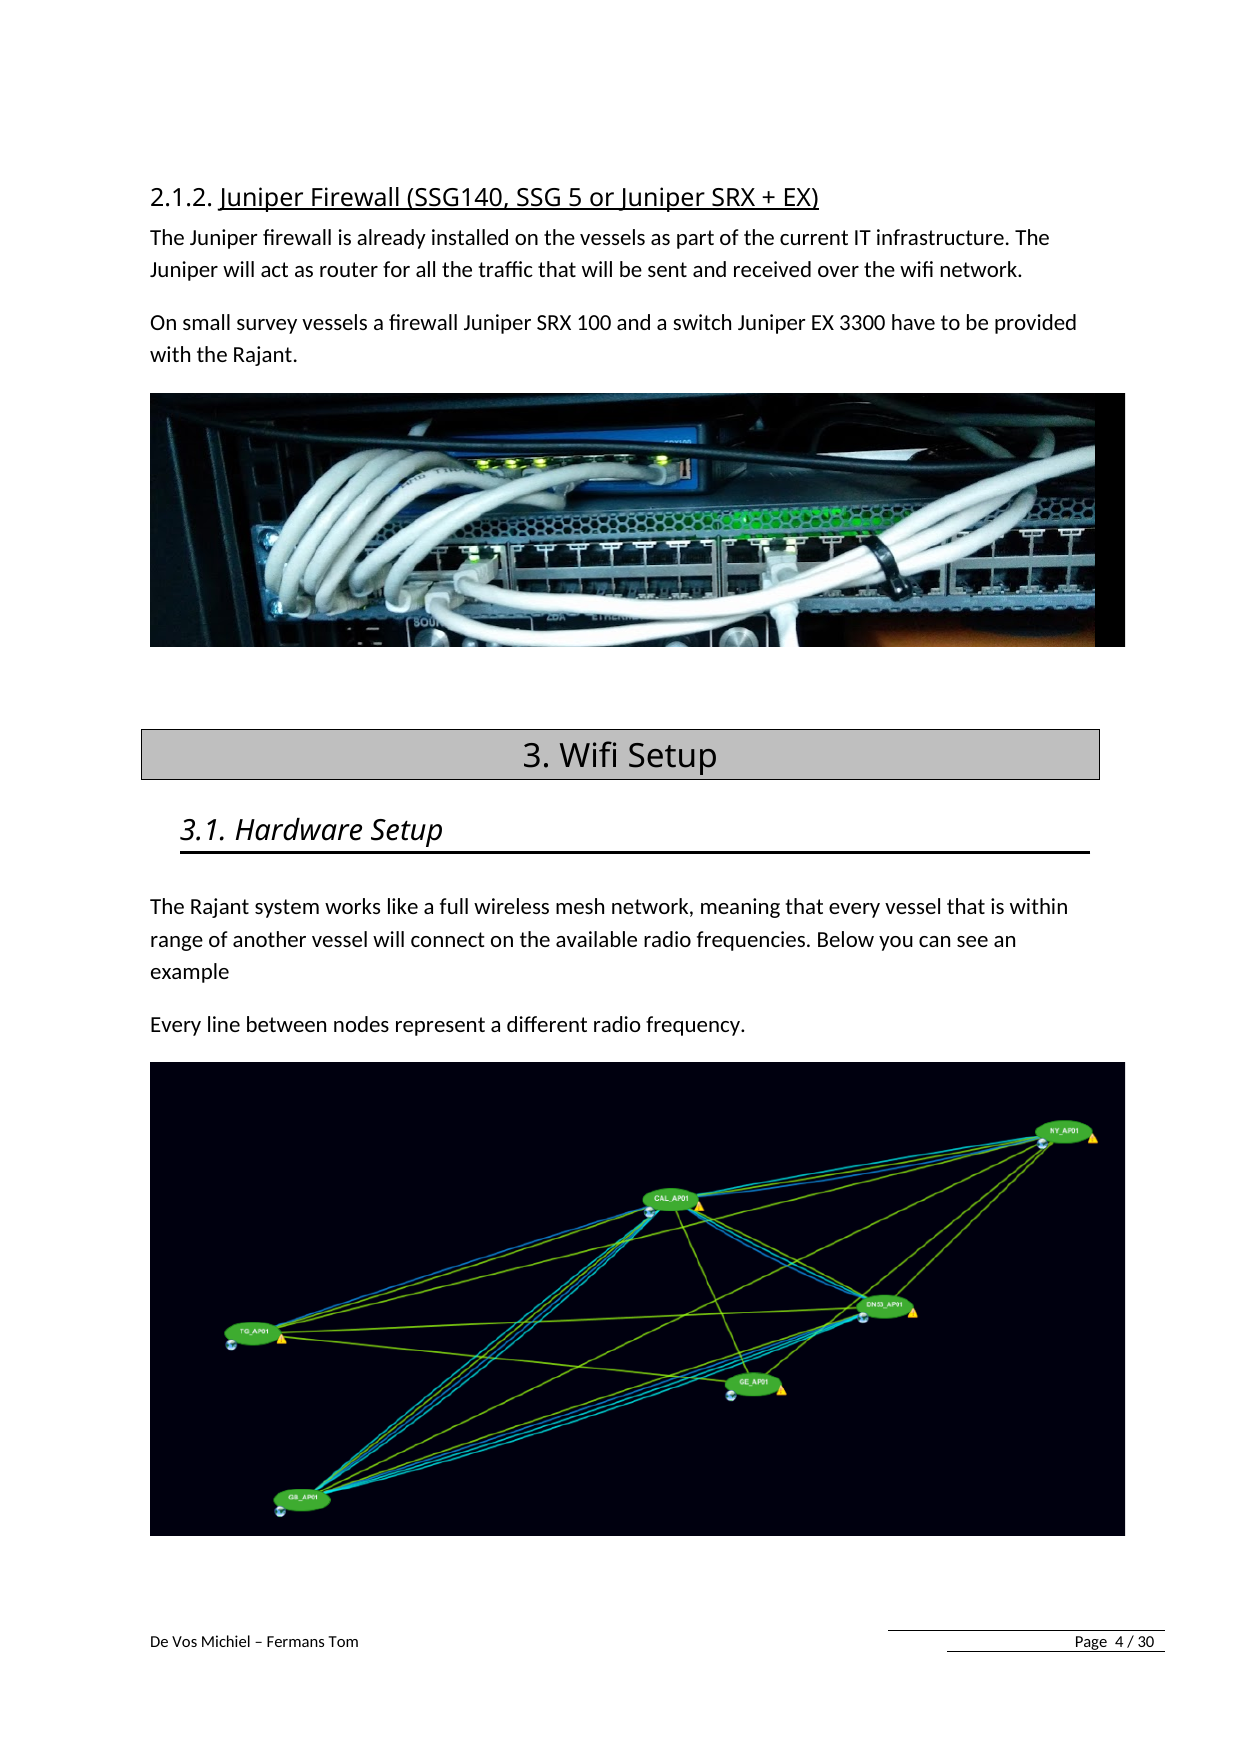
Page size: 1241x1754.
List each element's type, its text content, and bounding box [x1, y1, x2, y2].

subtitle Wifi Setup [142, 730, 1099, 779]
text Every line between nodes represent a different radio frequency. [150, 1010, 1090, 1038]
text The Juniper firewall is already installed on the vessels as part of the current IT infrastructure. The Juniper will act as router for all the traffic that will be sent and received over the wifi network. [150, 223, 1090, 283]
text On small survey vessels a firewall Juniper SRX 100 and a switch Juniper EX 3300 have to be provided with the Rajant. [150, 308, 1090, 368]
picture [150, 393, 1125, 647]
text The Rajant system works like a full wireless mesh network, meaning that every vessel that is within range of another vessel will connect on the available radio frequencies. Below you can see an example [150, 860, 1090, 985]
picture [150, 1062, 1125, 1536]
subtitle Hardware Setup [179, 809, 1090, 854]
subtitle Juniper Firewall (SSG140, SSG 5 or Juniper SRX + EX) [150, 179, 1090, 213]
